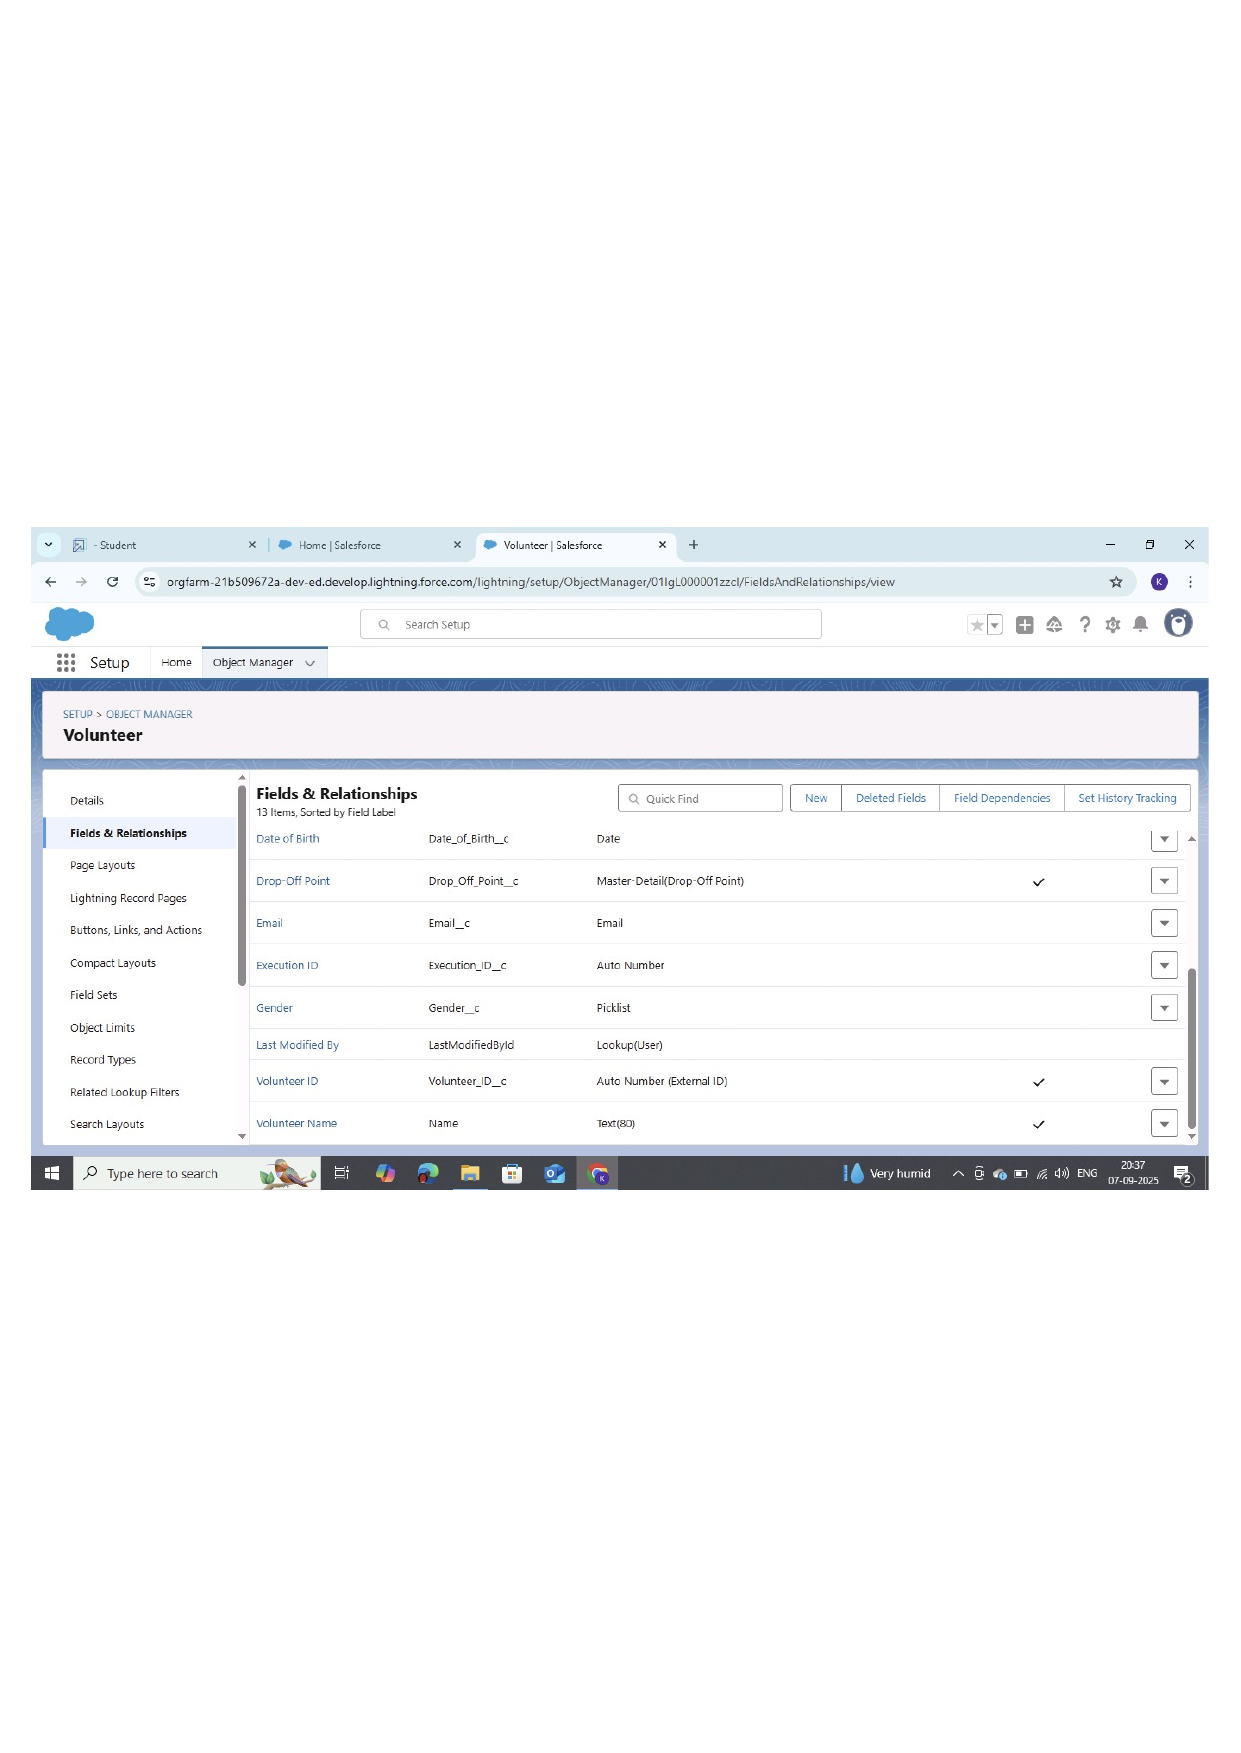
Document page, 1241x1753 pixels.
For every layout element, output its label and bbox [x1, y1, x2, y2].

picture [31, 527, 1209, 1190]
